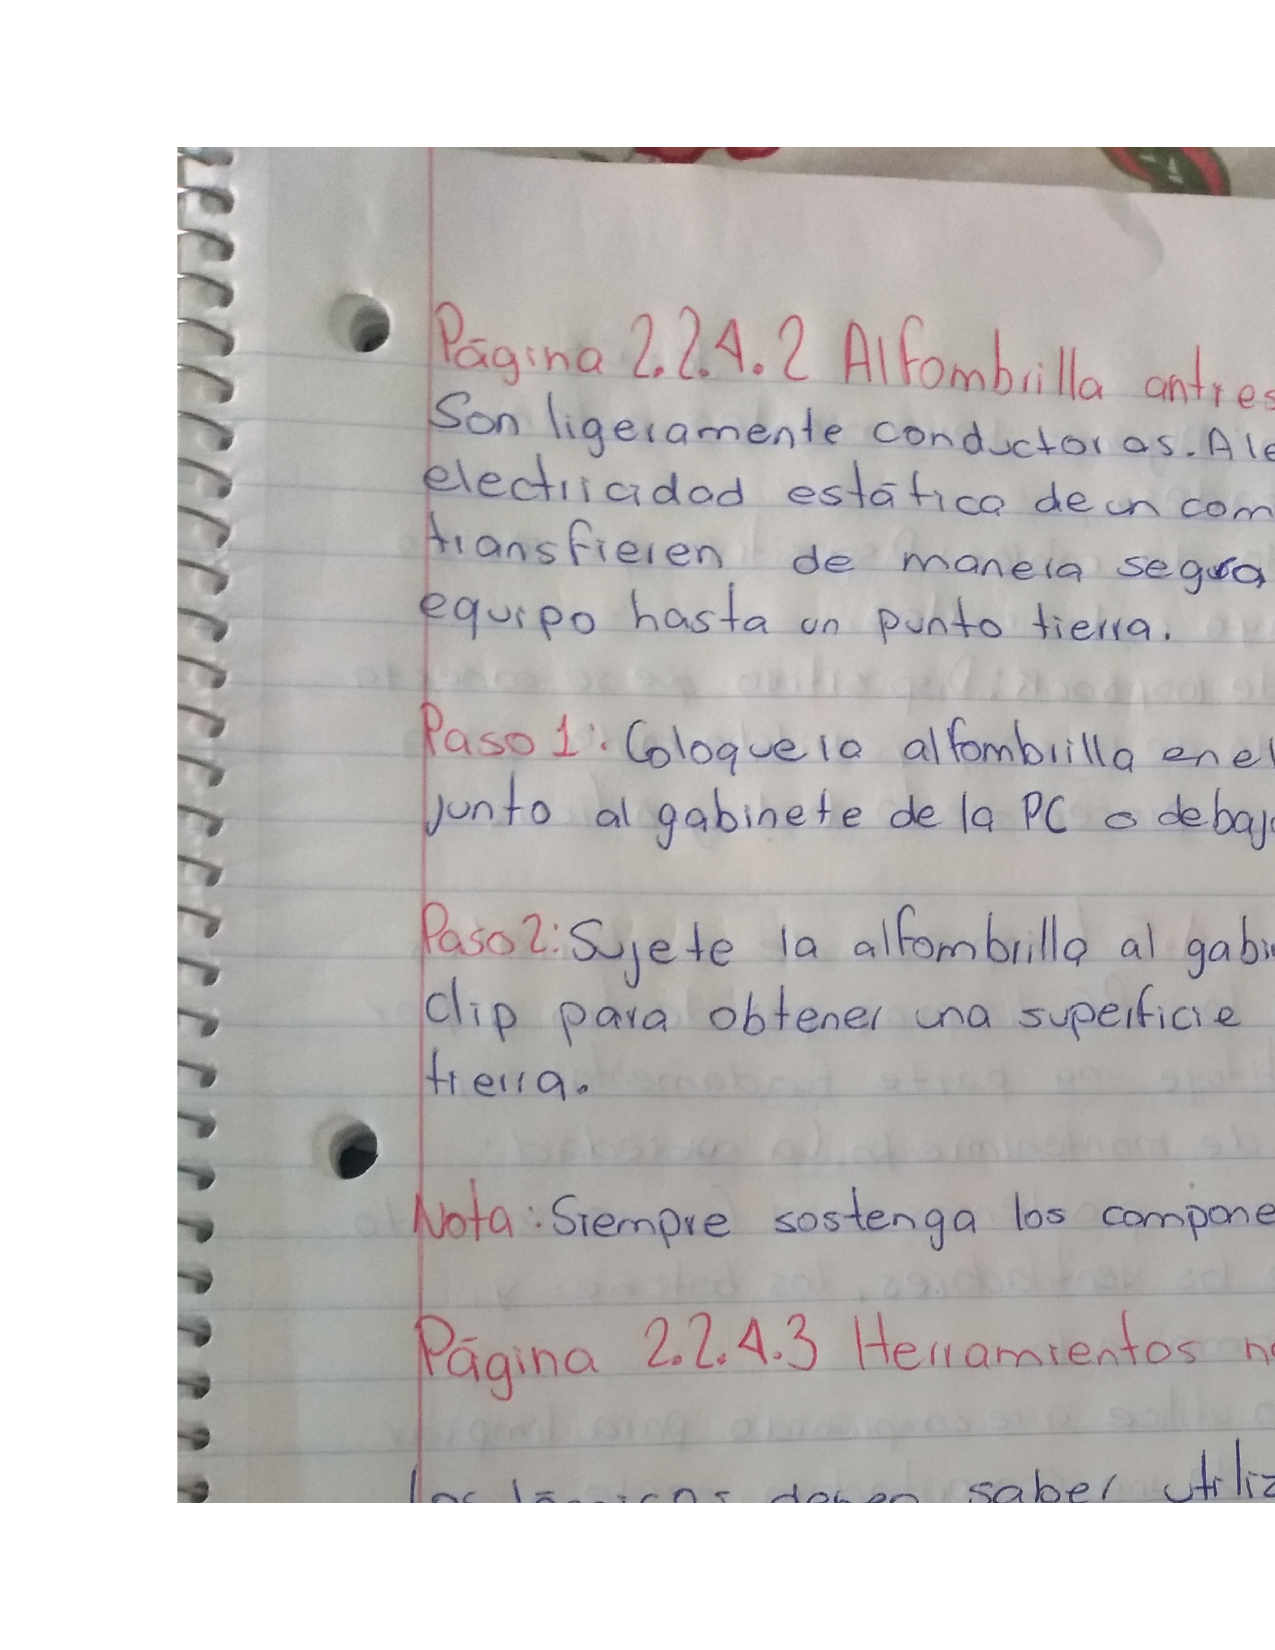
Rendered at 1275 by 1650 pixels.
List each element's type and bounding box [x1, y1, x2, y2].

picture [177, 147, 1275, 1503]
